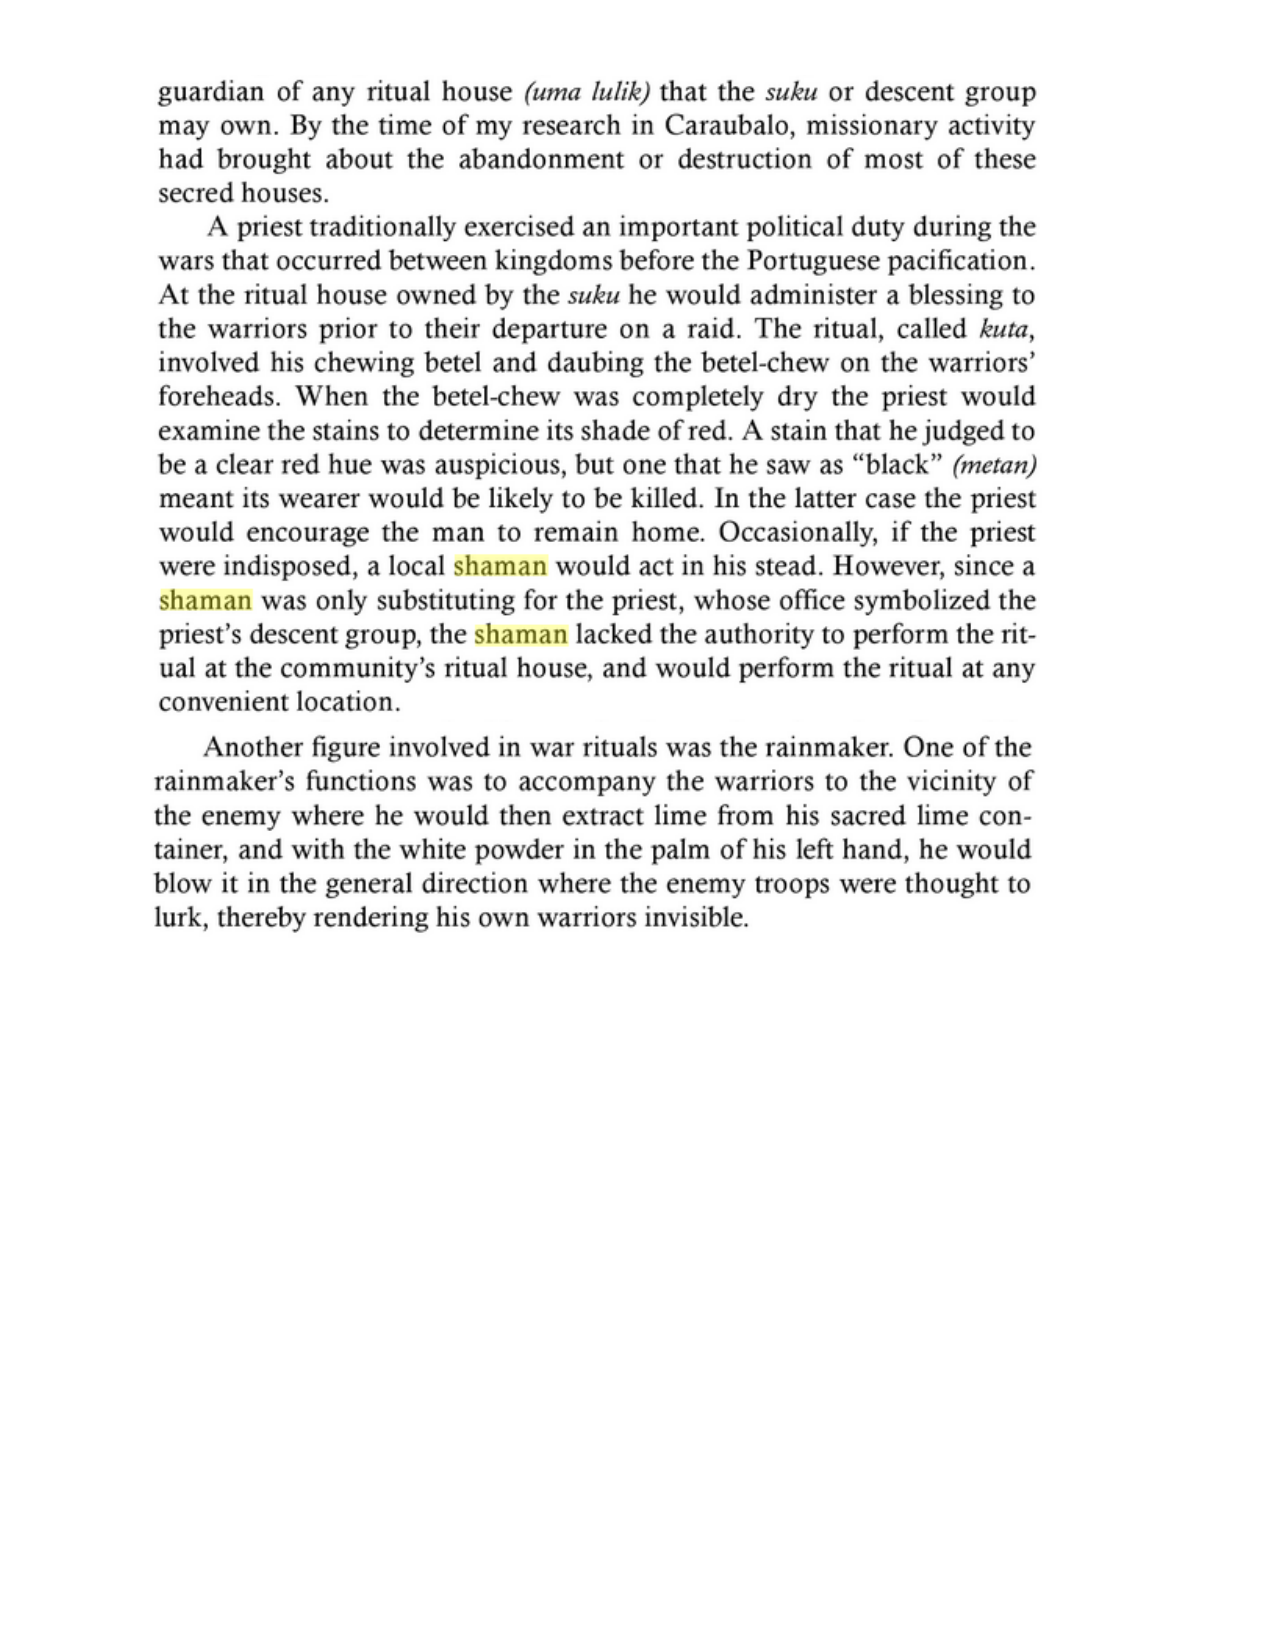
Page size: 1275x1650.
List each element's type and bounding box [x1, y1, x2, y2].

picture [150, 75, 1057, 722]
picture [150, 729, 1050, 944]
